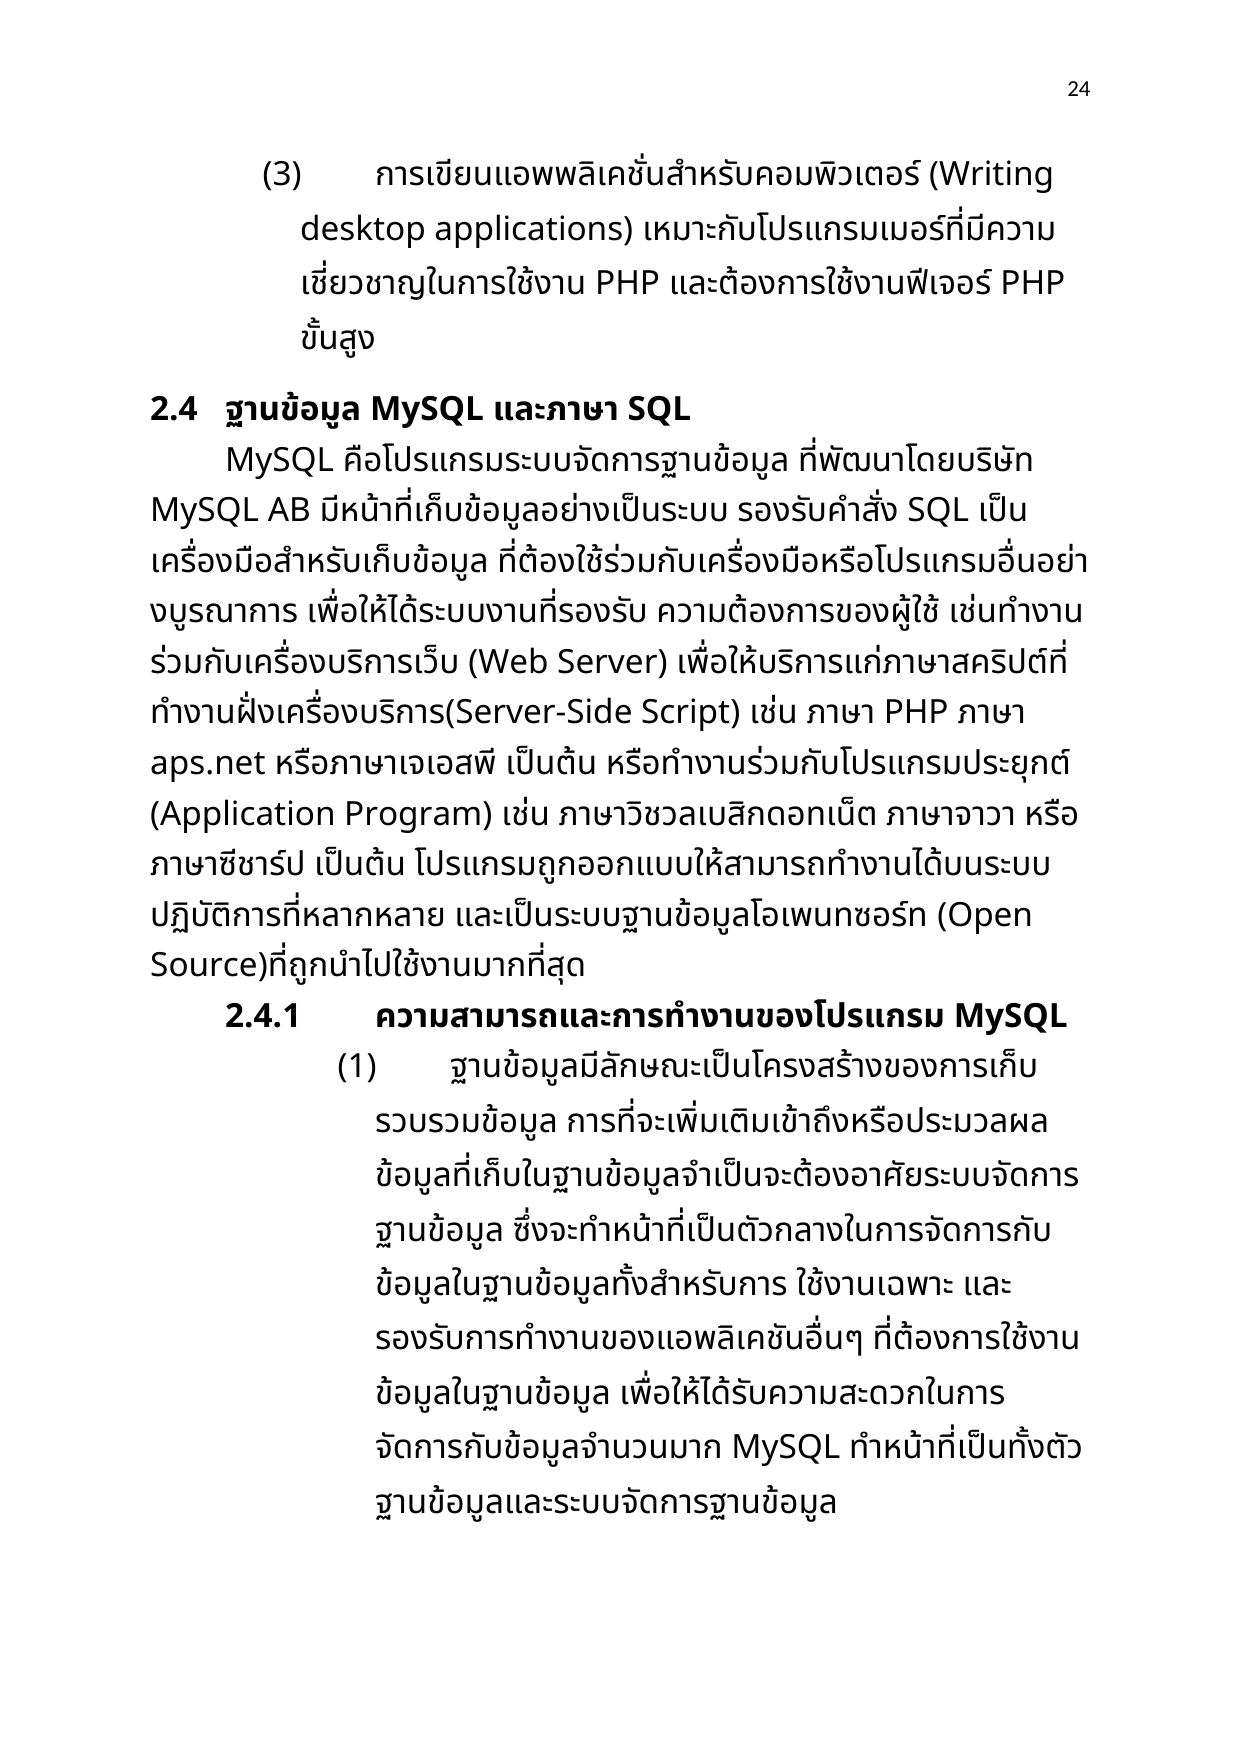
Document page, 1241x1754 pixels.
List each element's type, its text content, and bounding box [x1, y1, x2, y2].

text MySQL คือโปรแกรมระบบจัดการฐานข้อมูล ที่พัฒนาโดยบริษัท MySQL AB มีหน้าที่เก็บข้อมูลอย่างเป็นระบบ รองรับคำสั่ง SQL เป็นเครื่องมือสำหรับเก็บข้อมูล ที่ต้องใช้ร่วมกับเครื่องมือหรือโปรแกรมอื่นอย่างบูรณาการ เพื่อให้ได้ระบบงานที่รองรับ ความต้องการของผู้ใช้ เช่นทำงานร่วมกับเครื่องบริการเว็บ (Web Server) เพื่อให้บริการแก่ภาษาสคริปต์ที่ทำงานฝั่งเครื่องบริการ(Server-Side Script) เช่น ภาษา PHP ภาษา aps.net หรือภาษาเจเอสพี เป็นต้น หรือทำงานร่วมกับโปรแกรมประยุกต์ (Application Program) เช่น ภาษาวิชวลเบสิกดอทเน็ต ภาษาจาวา หรือภาษาซีชาร์ป เป็นต้น โปรแกรมถูกออกแบบให้สามารถทำงานได้บนระบบปฏิบัติการที่หลากหลาย และเป็นระบบฐานข้อมูลโอเพนทซอร์ท (Open Source)ที่ถูกนำไปใช้งานมากที่สุด [150, 435, 1090, 992]
list ฐานข้อมูลมีลักษณะเป็นโครงสร้างของการเก็บรวบรวมข้อมูล การที่จะเพิ่มเติมเข้าถึงหรือประมวลผลข้อมูลที่เก็บในฐานข้อมูลจำเป็นจะต้องอาศัยระบบจัดการฐานข้อมูล ซึ่งจะทำหน้าที่เป็นตัวกลางในการจัดการกับข้อมูลในฐานข้อมูลทั้งสำหรับการ ใช้งานเฉพาะ และรองรับการทำงานของแอพลิเคชันอื่นๆ ที่ต้องการใช้งานข้อมูลในฐานข้อมูล เพื่อให้ได้รับความสะดวกในการจัดการกับข้อมูลจำนวนมาก MySQL ทำหน้าที่เป็นทั้งตัวฐานข้อมูลและระบบจัดการฐานข้อมูล [337, 1042, 1090, 1528]
text 2.4.1 ความสามารถและการทำงานของโปรแกรม MySQL [150, 992, 1090, 1042]
list การเขียนแอพพลิเคชั่นสำหรับคอมพิวเตอร์ (Writing desktop applications) เหมาะกับโปรแกรมเมอร์ที่มีความเชี่ยวชาญในการใช้งาน PHP และต้องการใช้งานฟีเจอร์ PHP ขั้นสูง [262, 150, 1090, 364]
text 2.4 ฐานข้อมูล MySQL และภาษา SQL [150, 385, 1090, 435]
